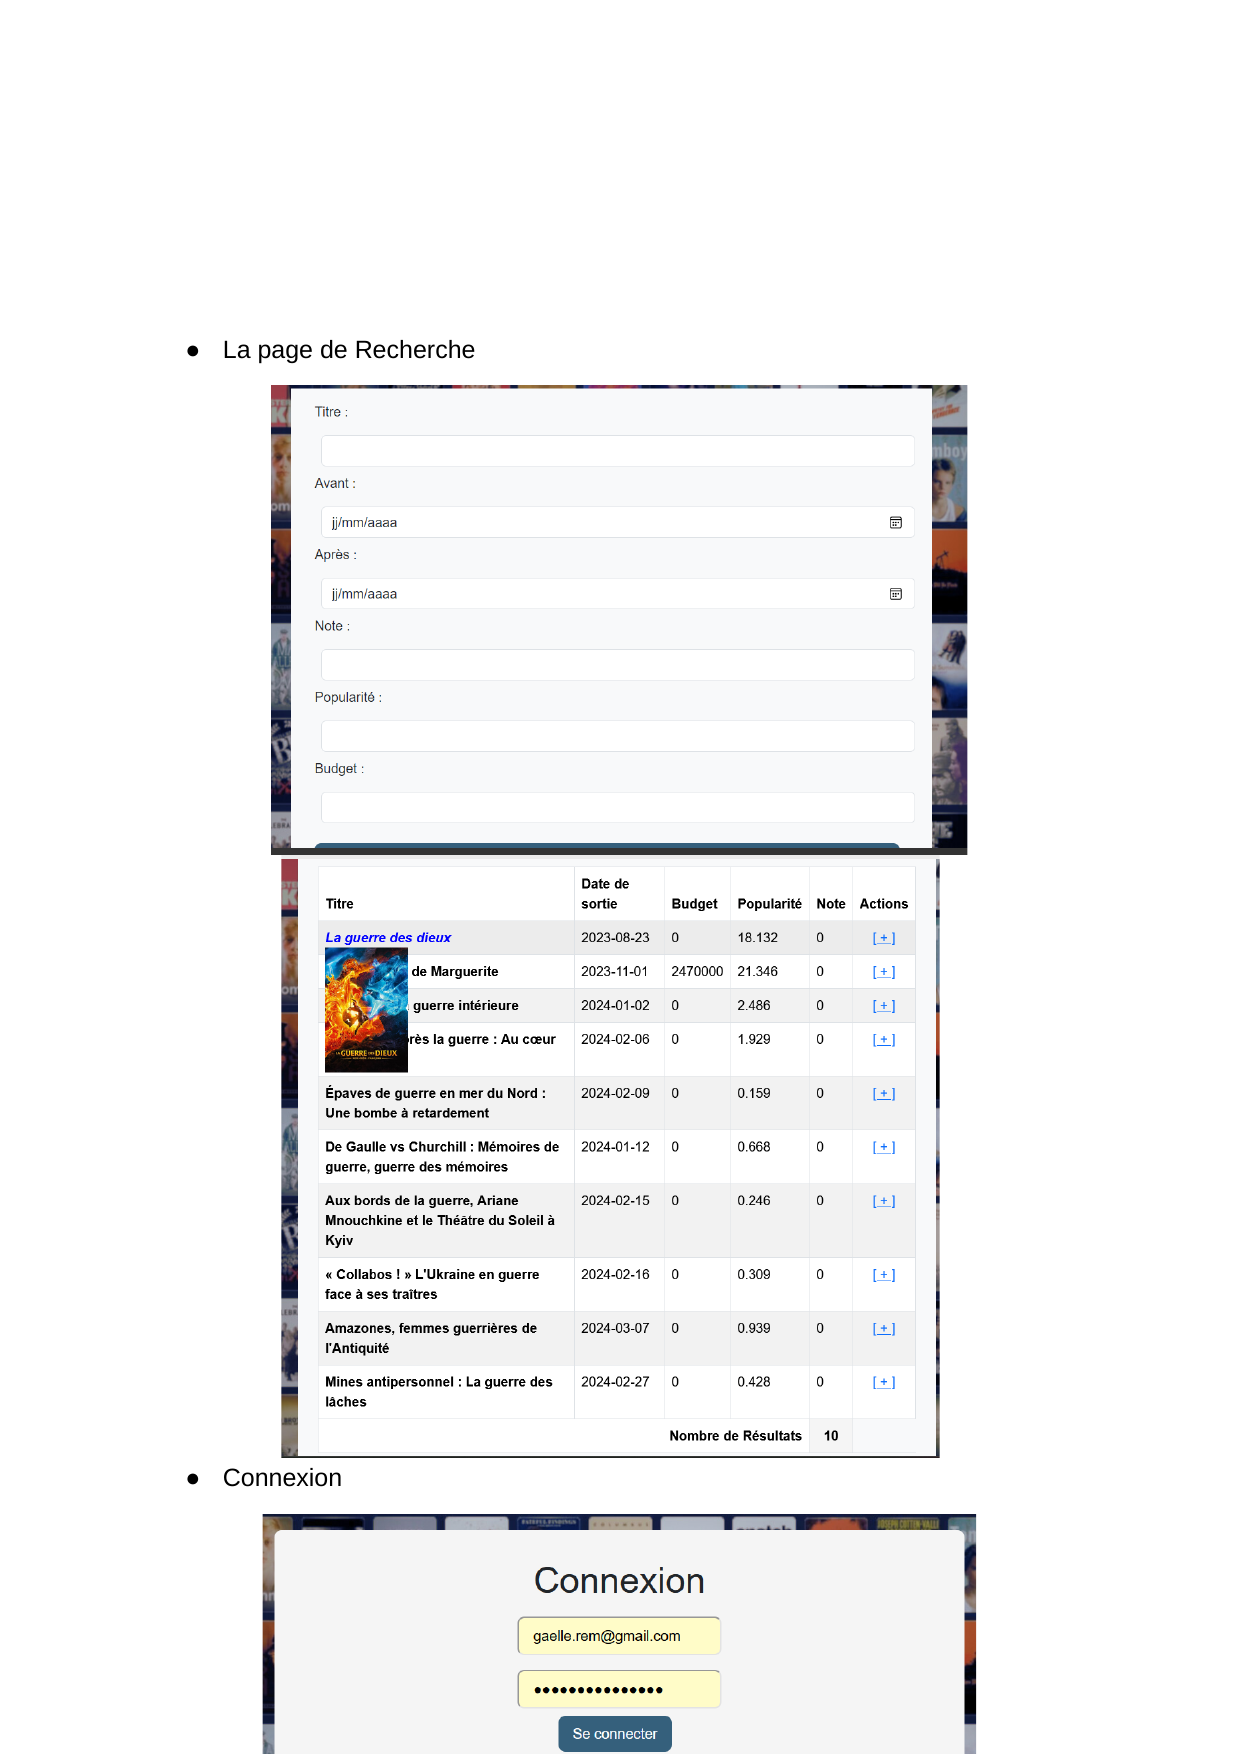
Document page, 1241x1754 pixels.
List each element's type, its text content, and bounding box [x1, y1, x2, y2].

list Connexion [185, 1463, 1093, 1492]
picture [262, 1514, 977, 1754]
picture [271, 385, 968, 1458]
list La page de Recherche [185, 335, 1093, 364]
